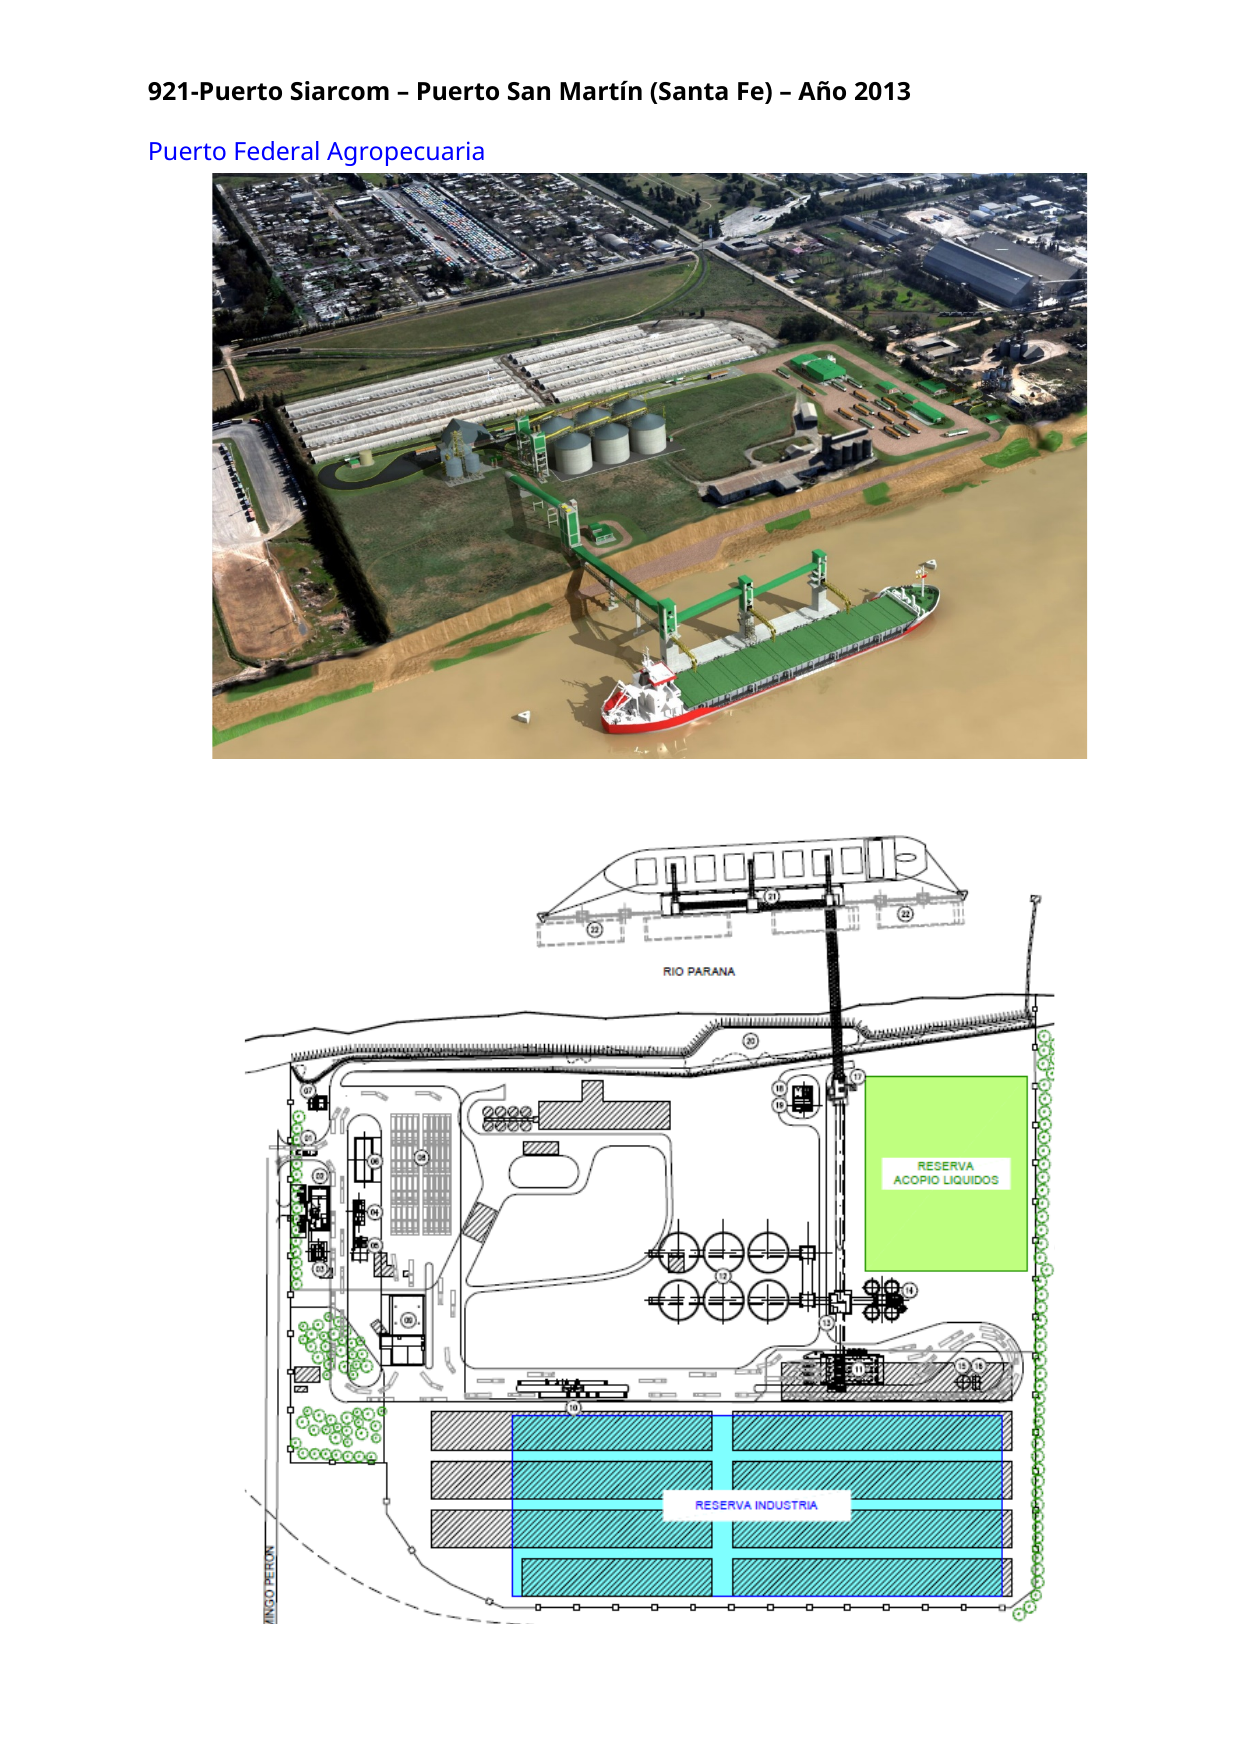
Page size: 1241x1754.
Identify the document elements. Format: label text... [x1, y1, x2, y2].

picture [212, 173, 1088, 759]
text Puerto Federal Agropecuaria [148, 134, 1152, 168]
text 921-Puerto Siarcom – Puerto San Martín (Santa Fe) – Año 2013 [148, 74, 1152, 108]
